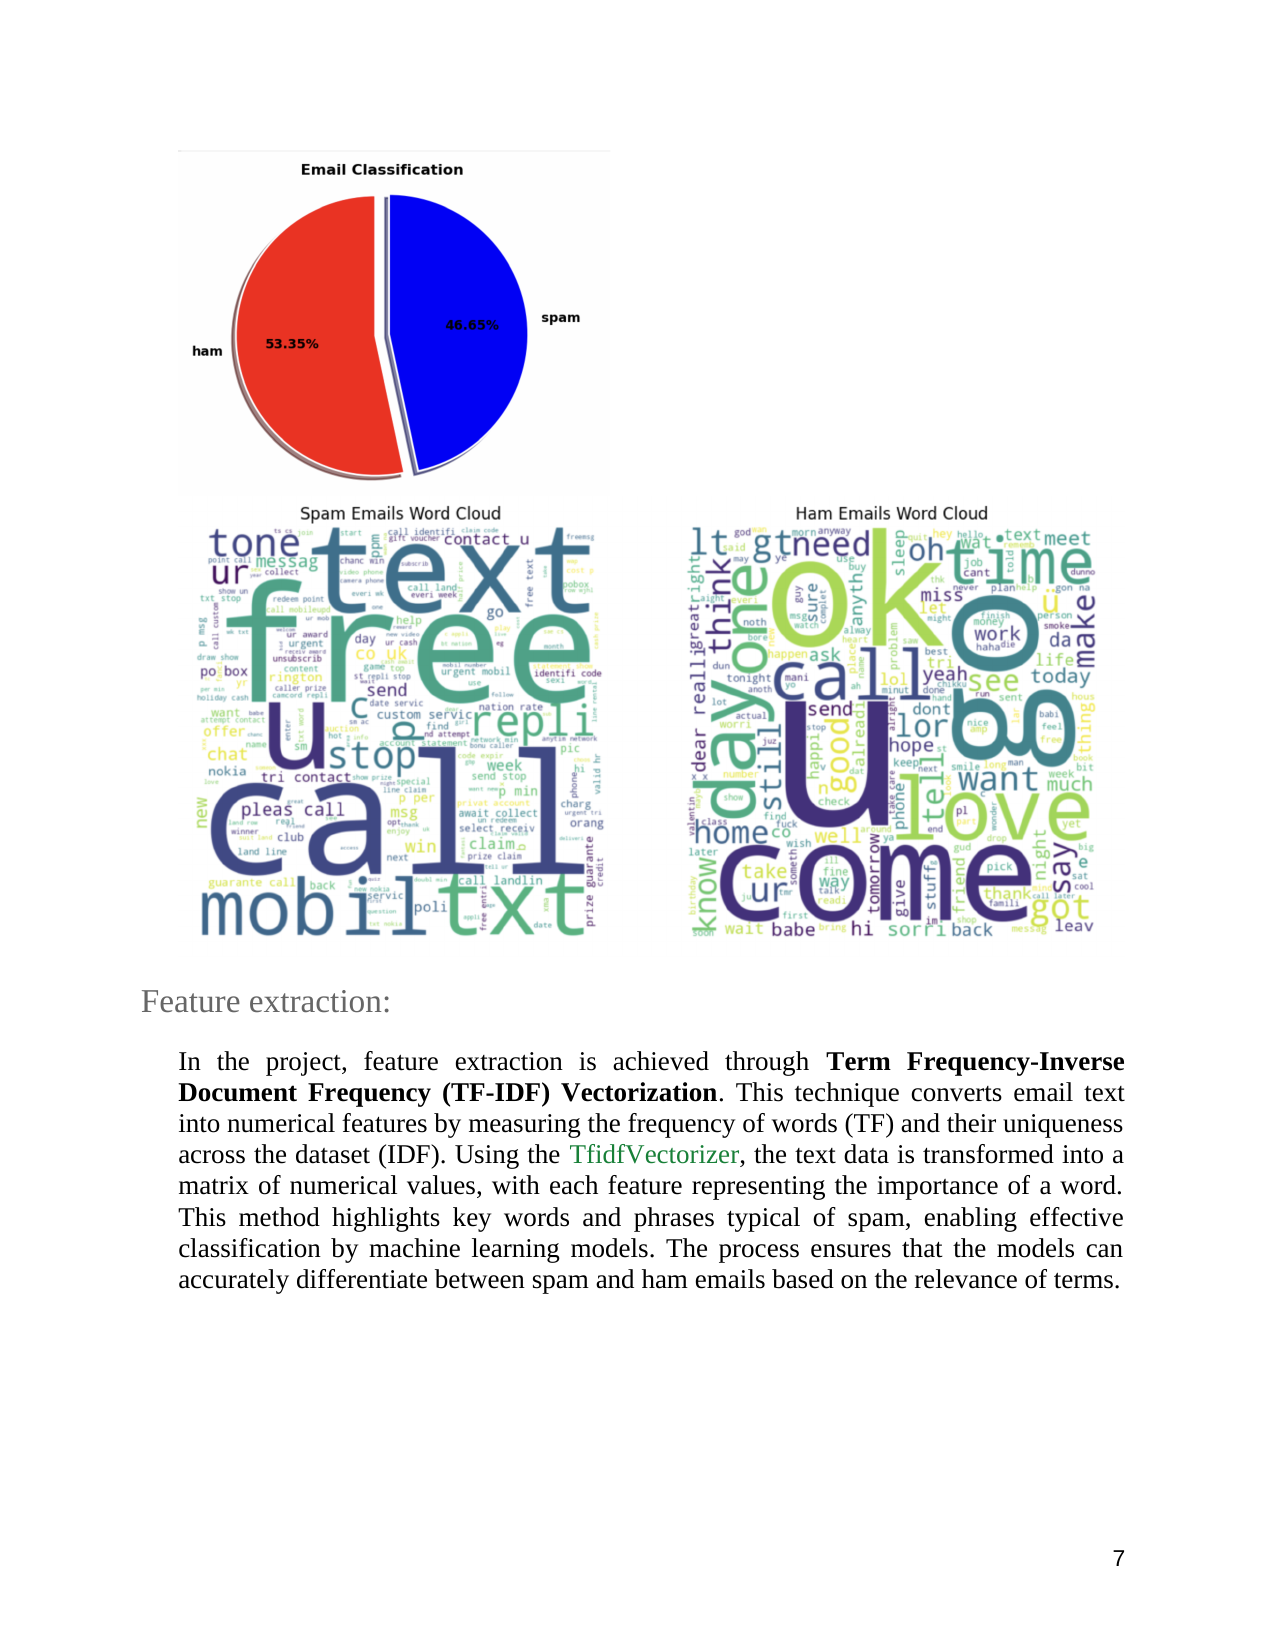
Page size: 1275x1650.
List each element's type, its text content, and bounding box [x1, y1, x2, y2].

text In the project, feature extraction is achieved through Term Frequency-Inverse Document Frequency (TF-IDF) Vectorization. This technique converts email text into numerical features by measuring the frequency of words (TF) and their uniqueness across the dataset (IDF). Using the TfidfVectorizer, the text data is transformed into a matrix of numerical values, with each feature representing the importance of a word. This method highlights key words and phrases typical of spam, enabling effective classification by machine learning models. The process ensures that the models can accurately differentiate between spam and ham emails based on the relevance of terms. [178, 1045, 1125, 1294]
picture [178, 150, 1125, 957]
subtitle Feature extraction: [141, 982, 1125, 1020]
